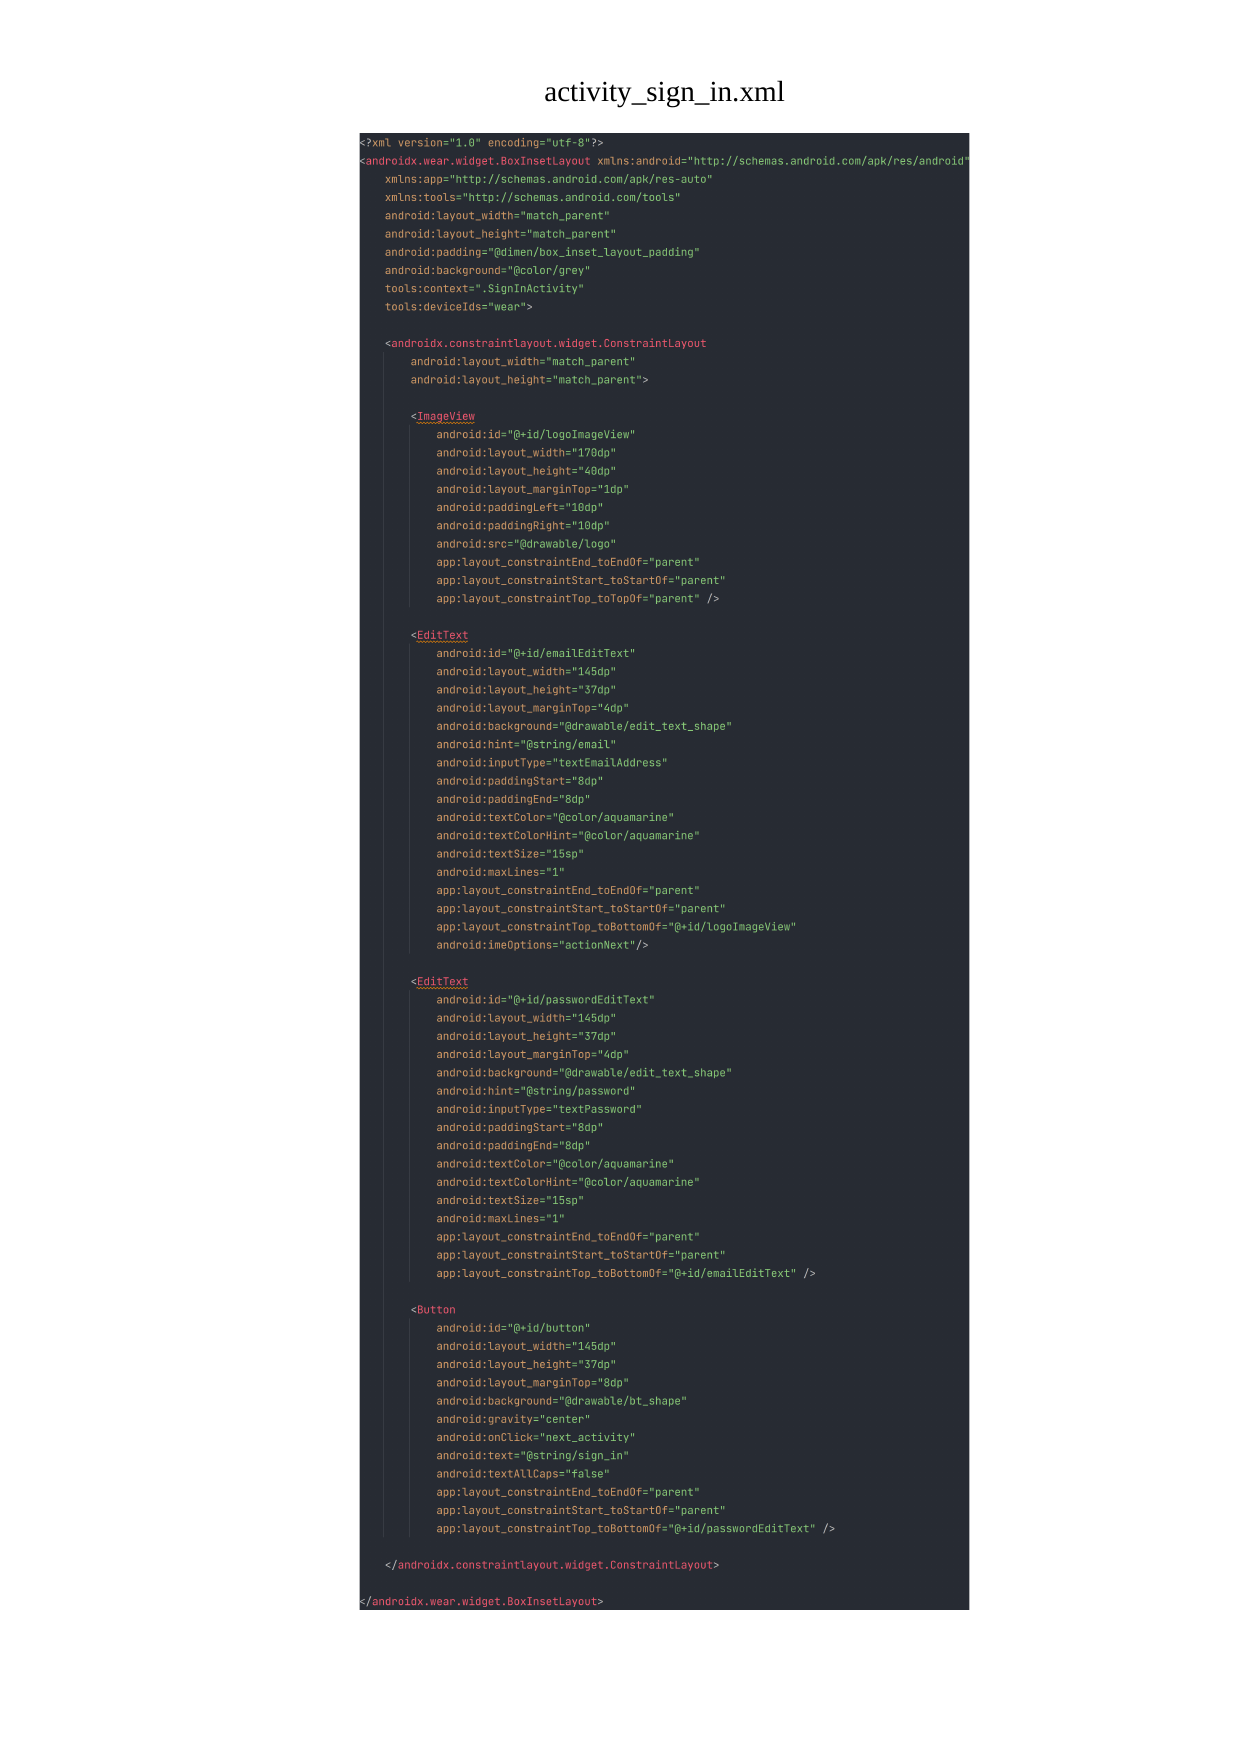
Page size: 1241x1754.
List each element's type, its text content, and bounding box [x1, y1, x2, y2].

text activity_sign_in.xml [177, 74, 1152, 107]
picture [359, 133, 970, 1610]
